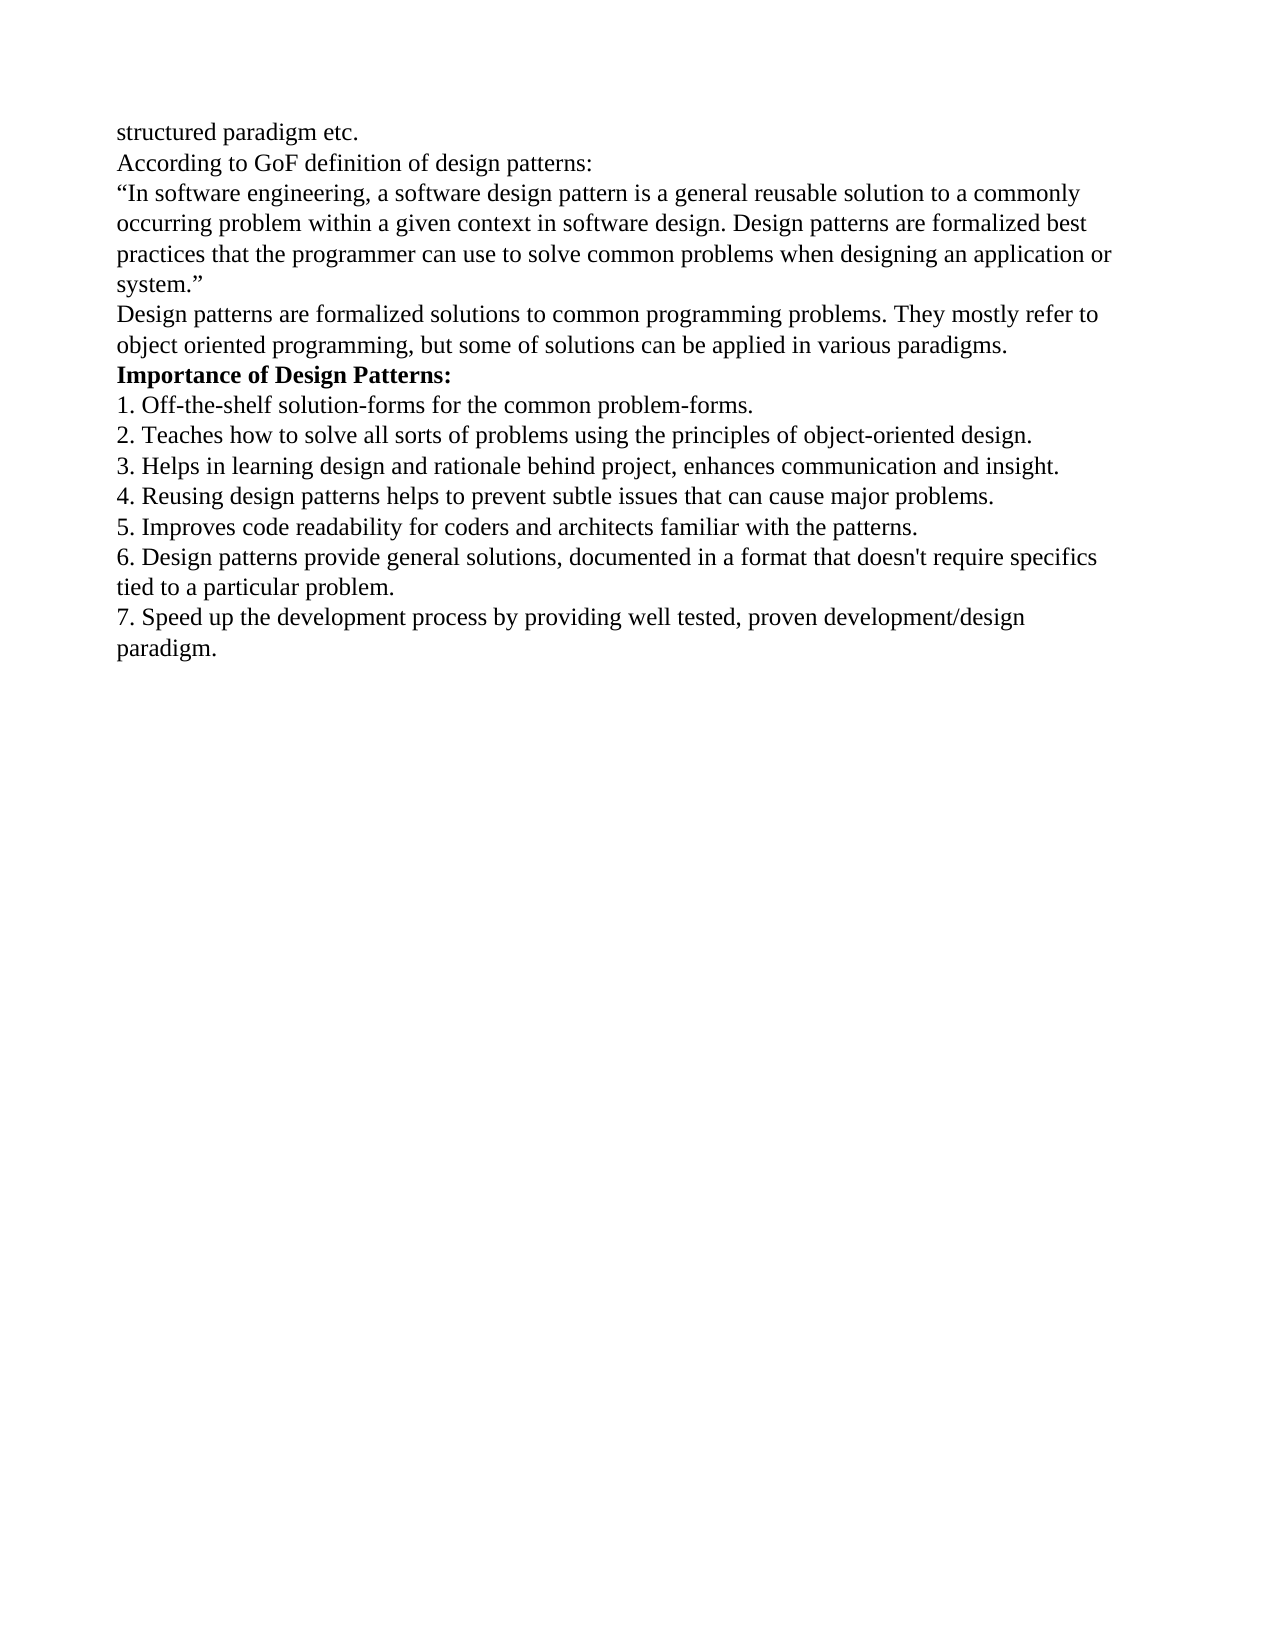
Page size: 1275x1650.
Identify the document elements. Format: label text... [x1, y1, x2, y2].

text Design patterns are formalized solutions to common programming problems. They mostly refer to [116, 299, 1142, 328]
text 2. Teaches how to solve all sorts of problems using the principles of object-oriented design. [116, 421, 1142, 449]
text object oriented programming, but some of solutions can be applied in various paradigms. [116, 330, 1142, 358]
text tied to a particular problem. [116, 572, 1142, 601]
text occurring problem within a given context in software design. Design patterns are formalized best [116, 208, 1142, 237]
text system.” [116, 269, 1142, 298]
text 1. Off-the-shelf solution-forms for the common problem-forms. [116, 390, 1142, 419]
text Importance of Design Patterns: [116, 360, 1142, 389]
text 6. Design patterns provide general solutions, documented in a format that doesn't require specifics [116, 542, 1142, 571]
text structured paradigm etc. [116, 117, 1142, 146]
text 5. Improves code readability for coders and architects familiar with the patterns. [116, 512, 1142, 540]
text 3. Helps in learning design and rationale behind project, enhances communication and insight. [116, 451, 1142, 480]
text According to GoF definition of design patterns: [116, 148, 1142, 177]
text 7. Speed up the development process by providing well tested, proven development/design [116, 602, 1142, 631]
text paradigm. [116, 633, 1142, 662]
text “In software engineering, a software design pattern is a general reusable solution to a commonly [116, 178, 1142, 207]
text practices that the programmer can use to solve common problems when designing an application or [116, 239, 1142, 267]
text 4. Reusing design patterns helps to prevent subtle issues that can cause major problems. [116, 481, 1142, 510]
